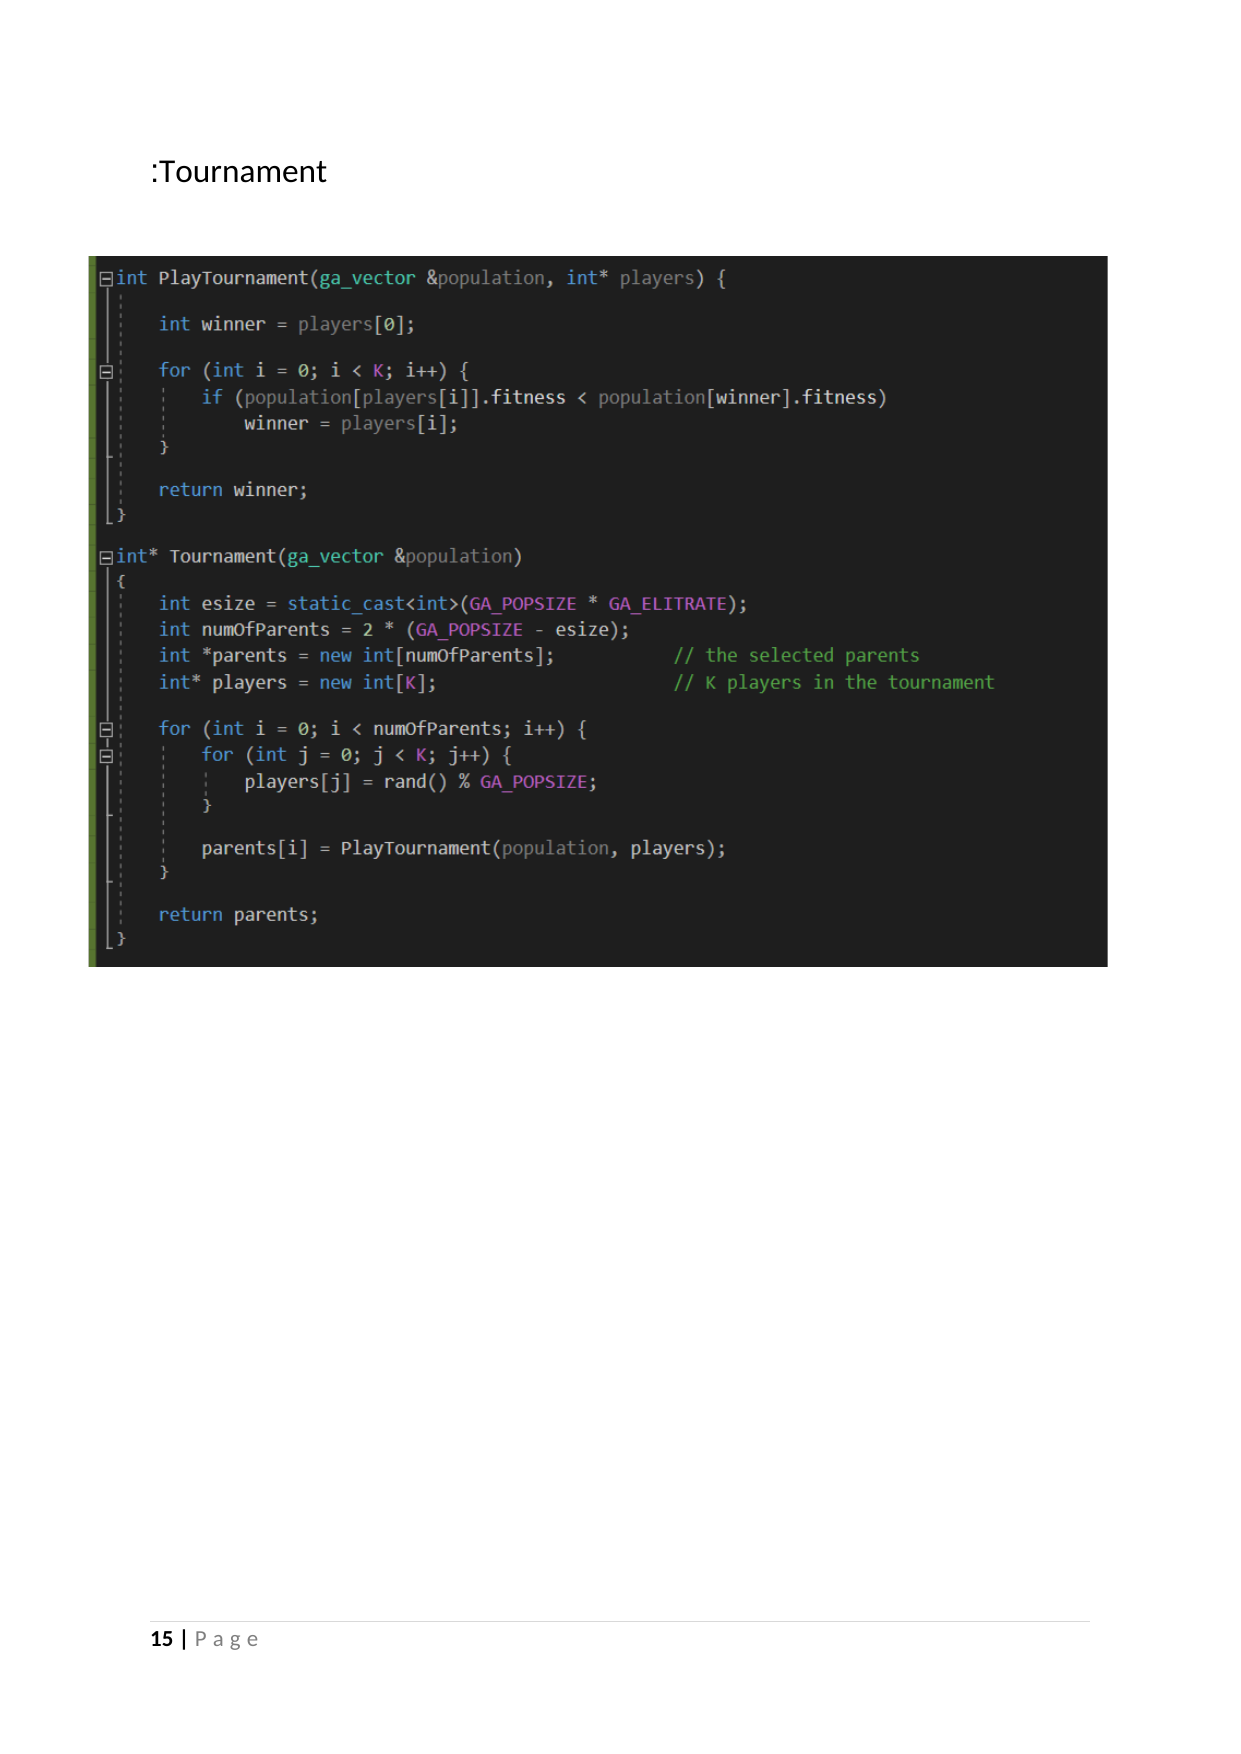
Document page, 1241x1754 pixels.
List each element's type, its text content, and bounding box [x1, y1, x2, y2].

text Tournament: [150, 150, 1053, 191]
picture [88, 256, 1108, 967]
